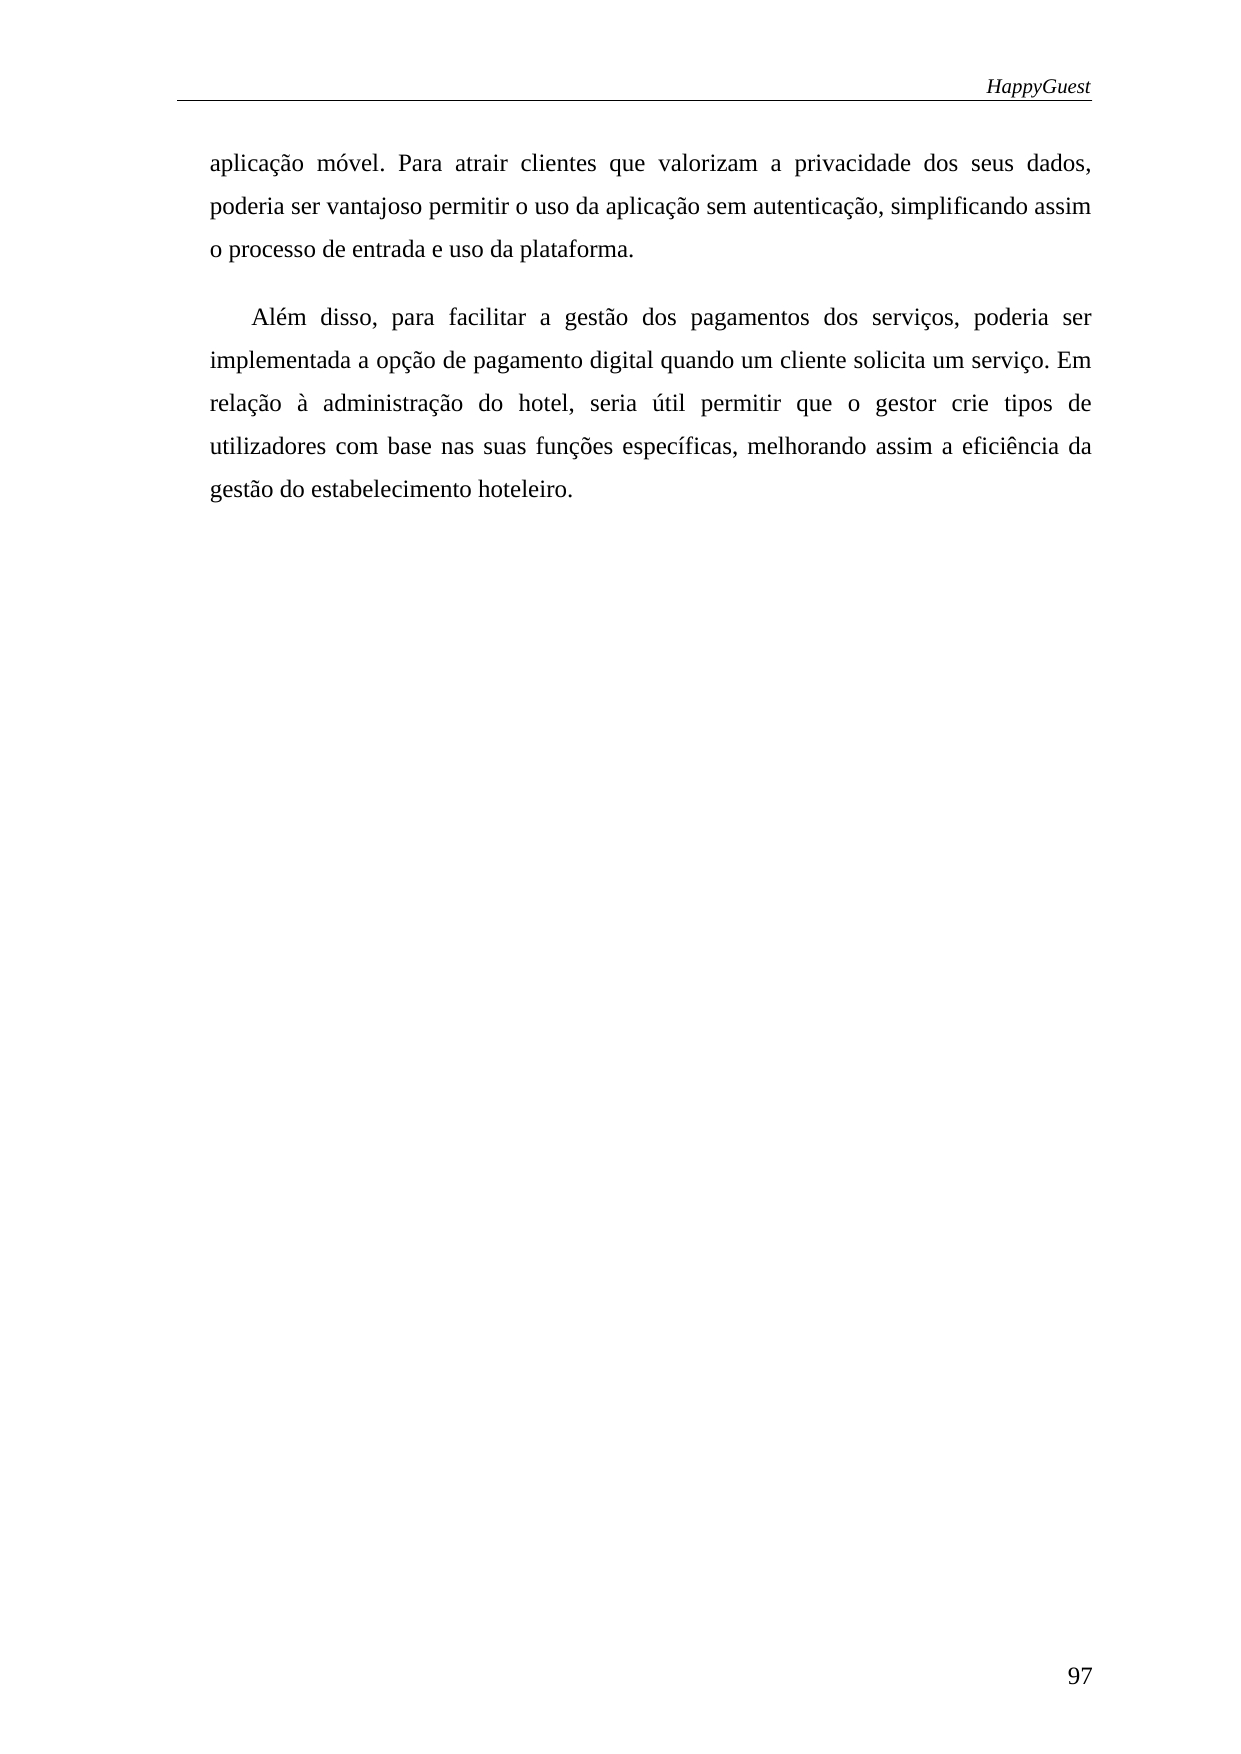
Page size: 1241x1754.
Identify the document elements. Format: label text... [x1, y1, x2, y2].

text Além disso, para facilitar a gestão dos pagamentos dos serviços, poderia ser implementada a opção de pagamento digital quando um cliente solicita um serviço. Em relação à administração do hotel, seria útil permitir que o gestor crie tipos de utilizadores com base nas suas funções específicas, melhorando assim a eficiência da gestão do estabelecimento hoteleiro. [209, 302, 1092, 503]
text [209, 148, 1092, 263]
